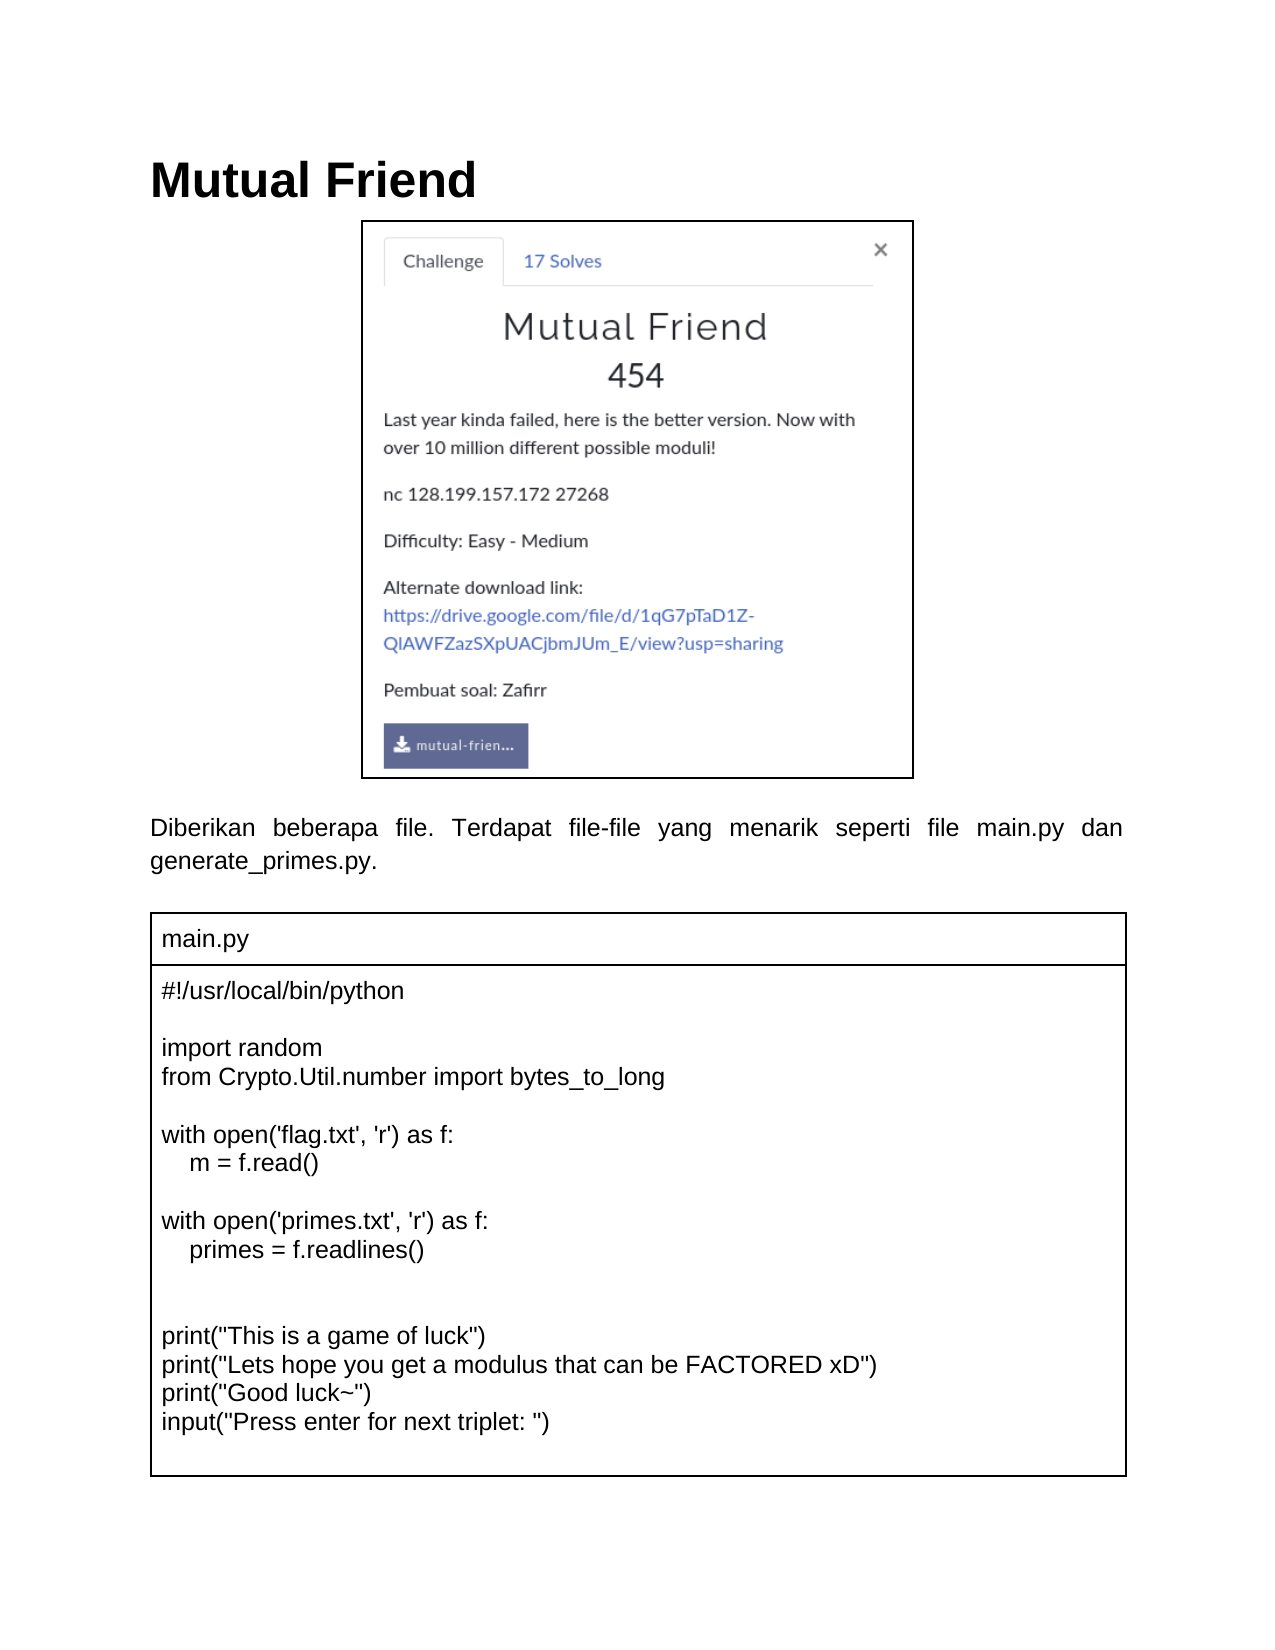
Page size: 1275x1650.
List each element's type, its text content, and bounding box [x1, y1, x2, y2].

picture [363, 222, 912, 777]
subtitle Mutual Friend [150, 150, 1125, 207]
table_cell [152, 966, 1125, 1475]
table_header main.py [152, 914, 1125, 963]
text Diberikan beberapa file. Terdapat file-file yang menarik seperti file main.py dan generate_primes.py. [150, 813, 1125, 874]
